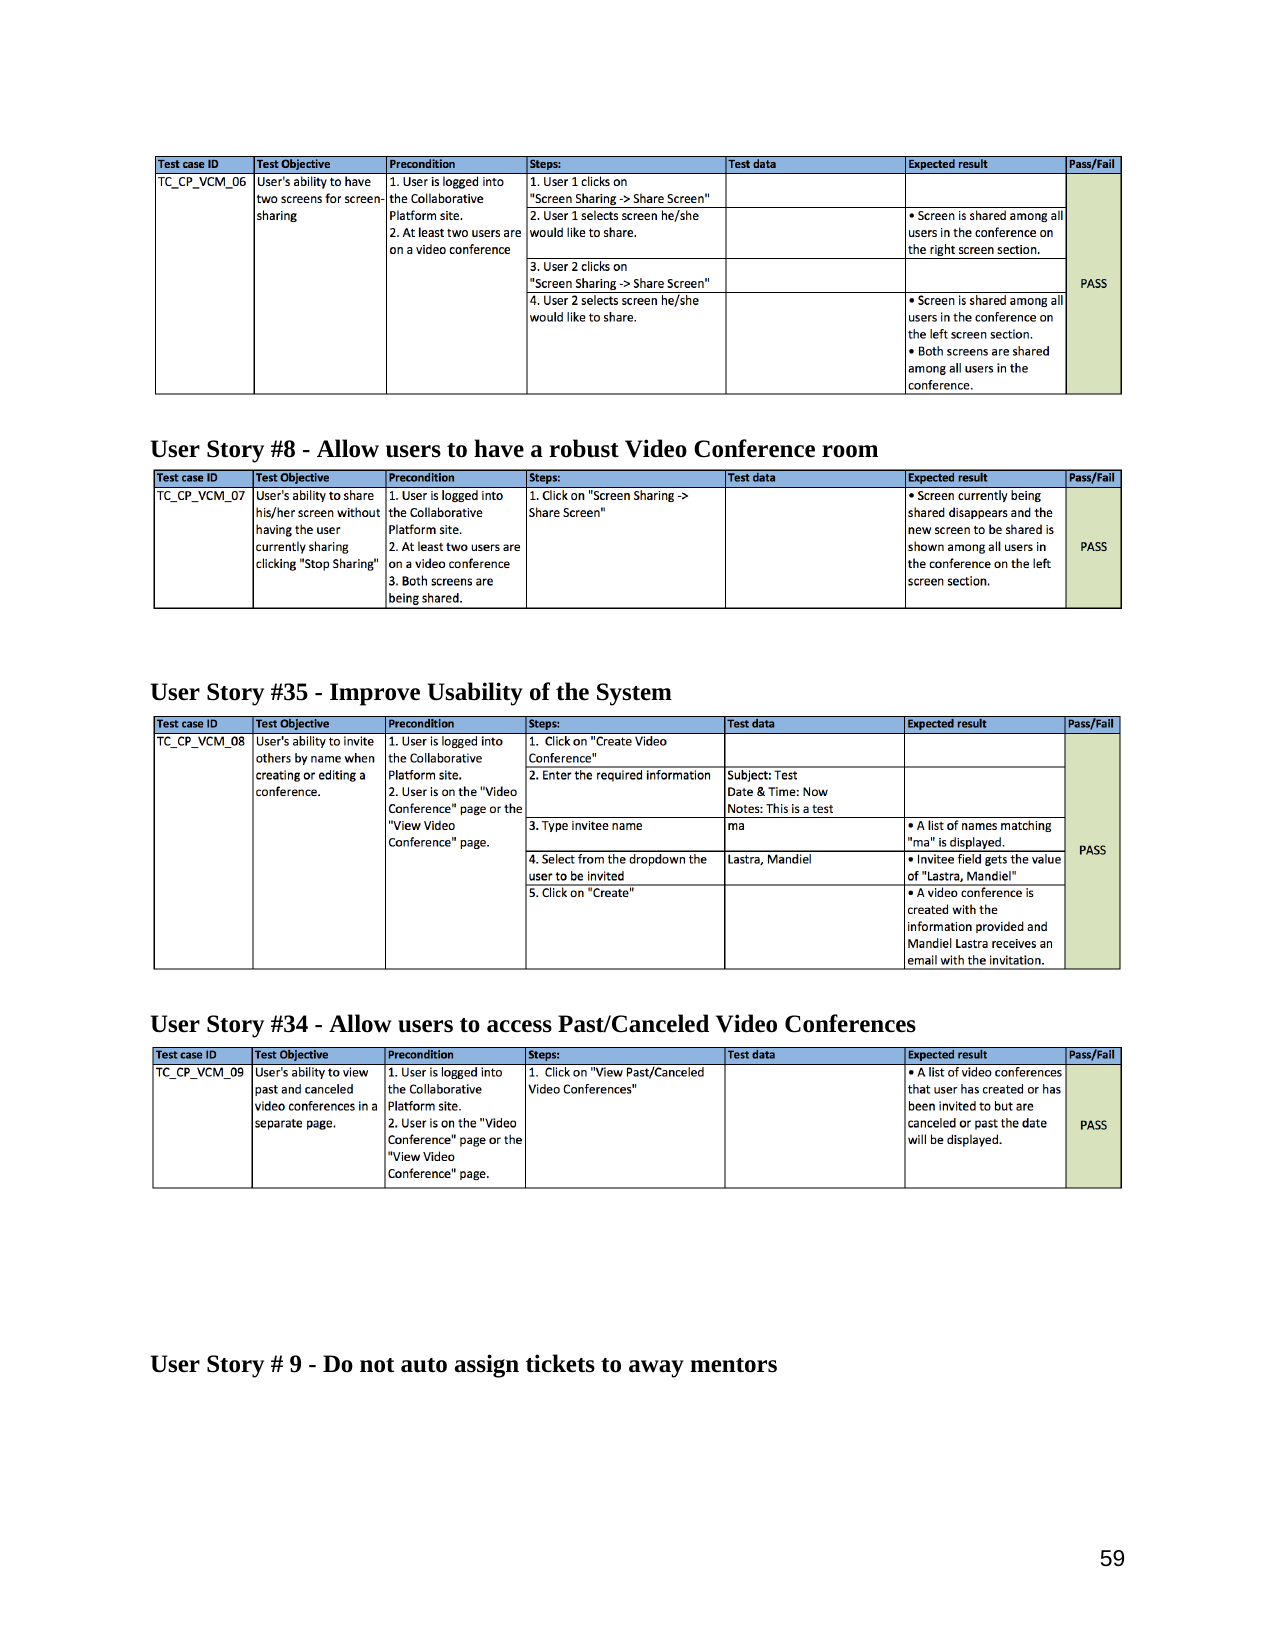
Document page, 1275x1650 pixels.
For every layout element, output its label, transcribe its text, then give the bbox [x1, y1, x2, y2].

picture [150, 710, 1125, 975]
text User Story #8 - Allow users to have a robust Video Conference room [150, 434, 1125, 463]
picture [150, 150, 1125, 400]
picture [150, 467, 1125, 613]
picture [150, 1041, 1125, 1194]
text User Story #34 - Allow users to access Past/Canceled Video Conferences [150, 1009, 1125, 1038]
text User Story # 9 - Do not auto assign tickets to away mentors [150, 1349, 1125, 1378]
text User Story #35 - Improve Usability of the System [150, 677, 1125, 706]
